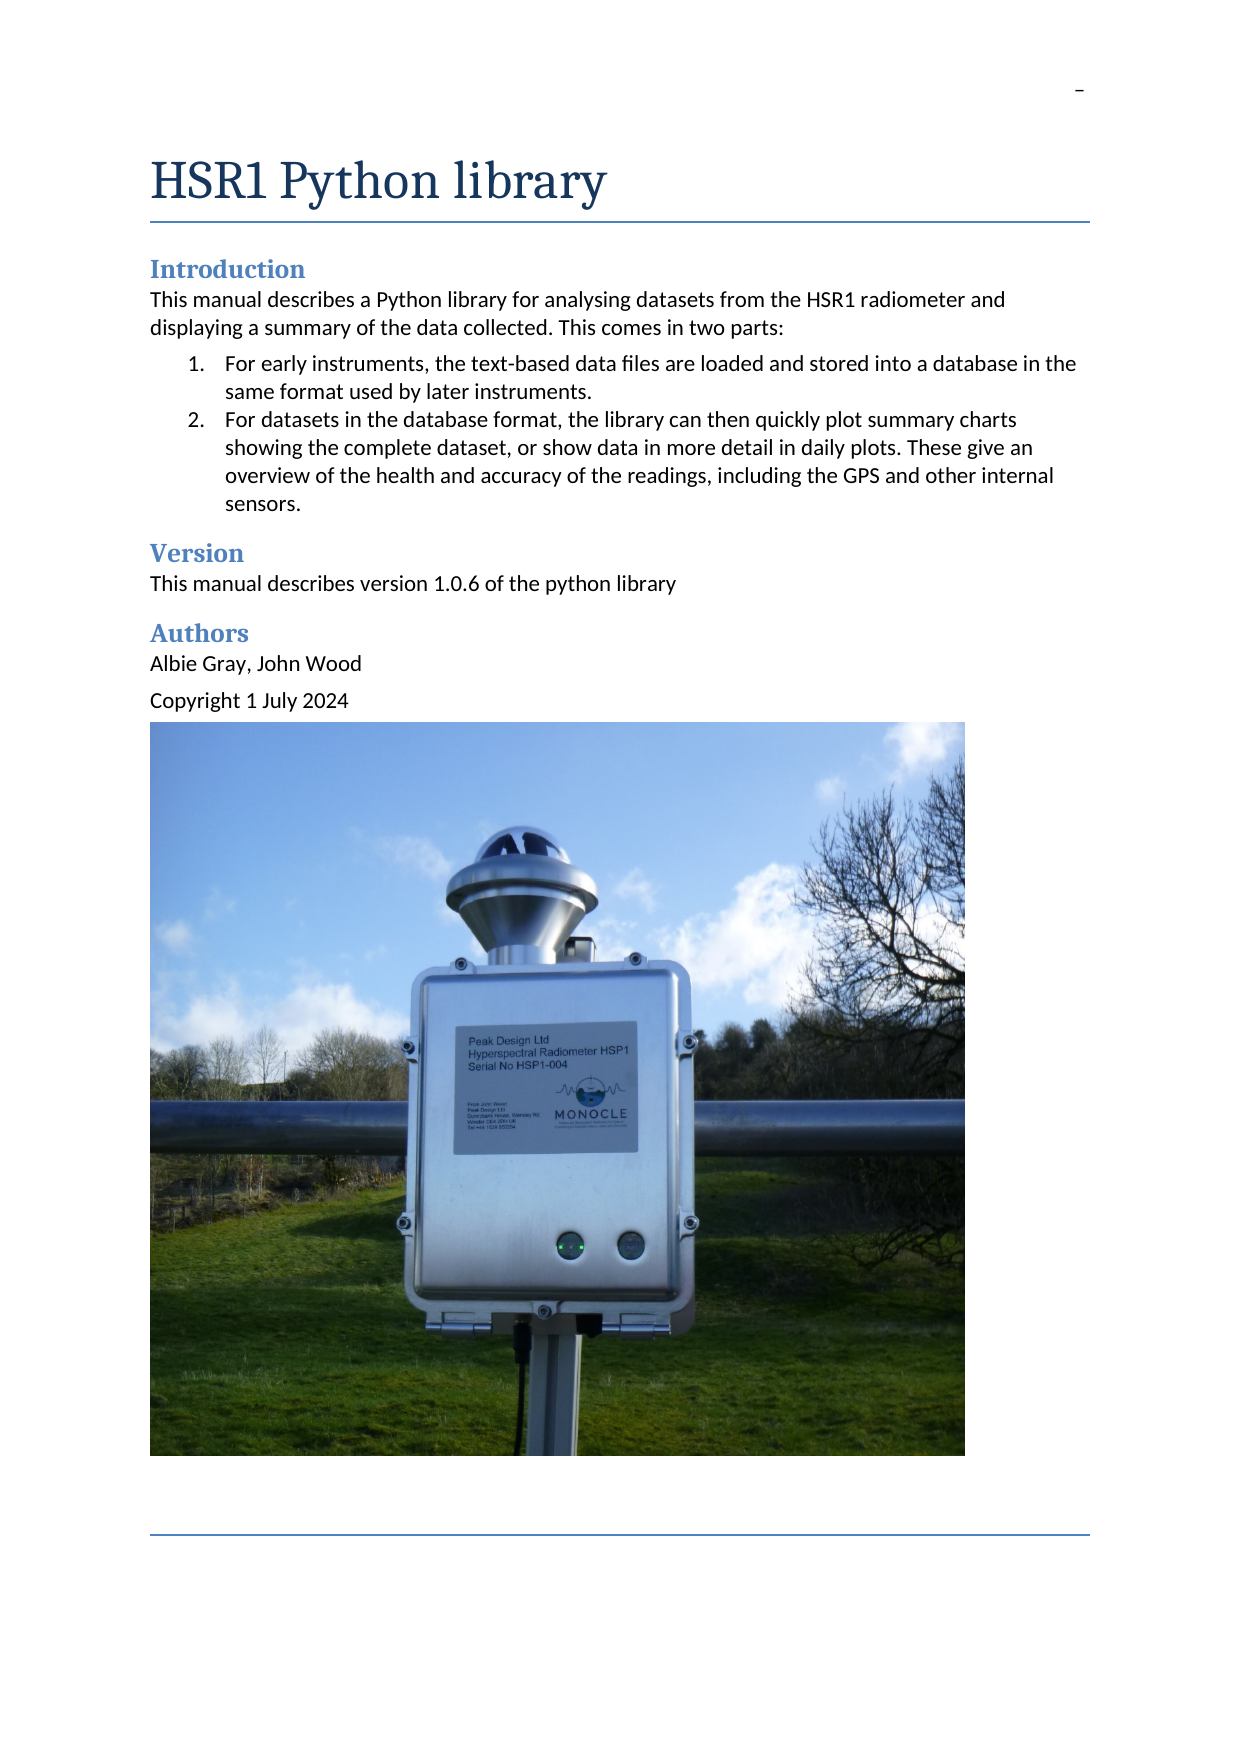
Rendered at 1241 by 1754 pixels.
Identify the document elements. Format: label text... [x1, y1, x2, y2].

picture [150, 722, 965, 1456]
title HSR1 Python library [150, 150, 1090, 221]
text This manual describes version 1.0.6 of the python library [150, 569, 1090, 598]
subtitle Introduction [150, 254, 1090, 285]
text This manual describes a Python library for analysing datasets from the HSR1 radiometer and displaying a summary of the data collected. This comes in two parts: [150, 285, 1090, 341]
list For datasets in the database format, the library can then quickly plot summary charts showing the complete dataset, or show data in more detail in daily plots. These give an overview of the health and accuracy of the readings, including the GPS and other internal sensors. [187, 406, 1090, 518]
text Albie Gray, John Wood [150, 649, 1090, 678]
text Copyright 1 July 2024 [150, 686, 1090, 714]
text Version [150, 538, 1090, 569]
subtitle Authors [150, 618, 1090, 649]
list For early instruments, the text-based data files are loaded and stored into a database in the same format used by later instruments. [187, 349, 1090, 406]
